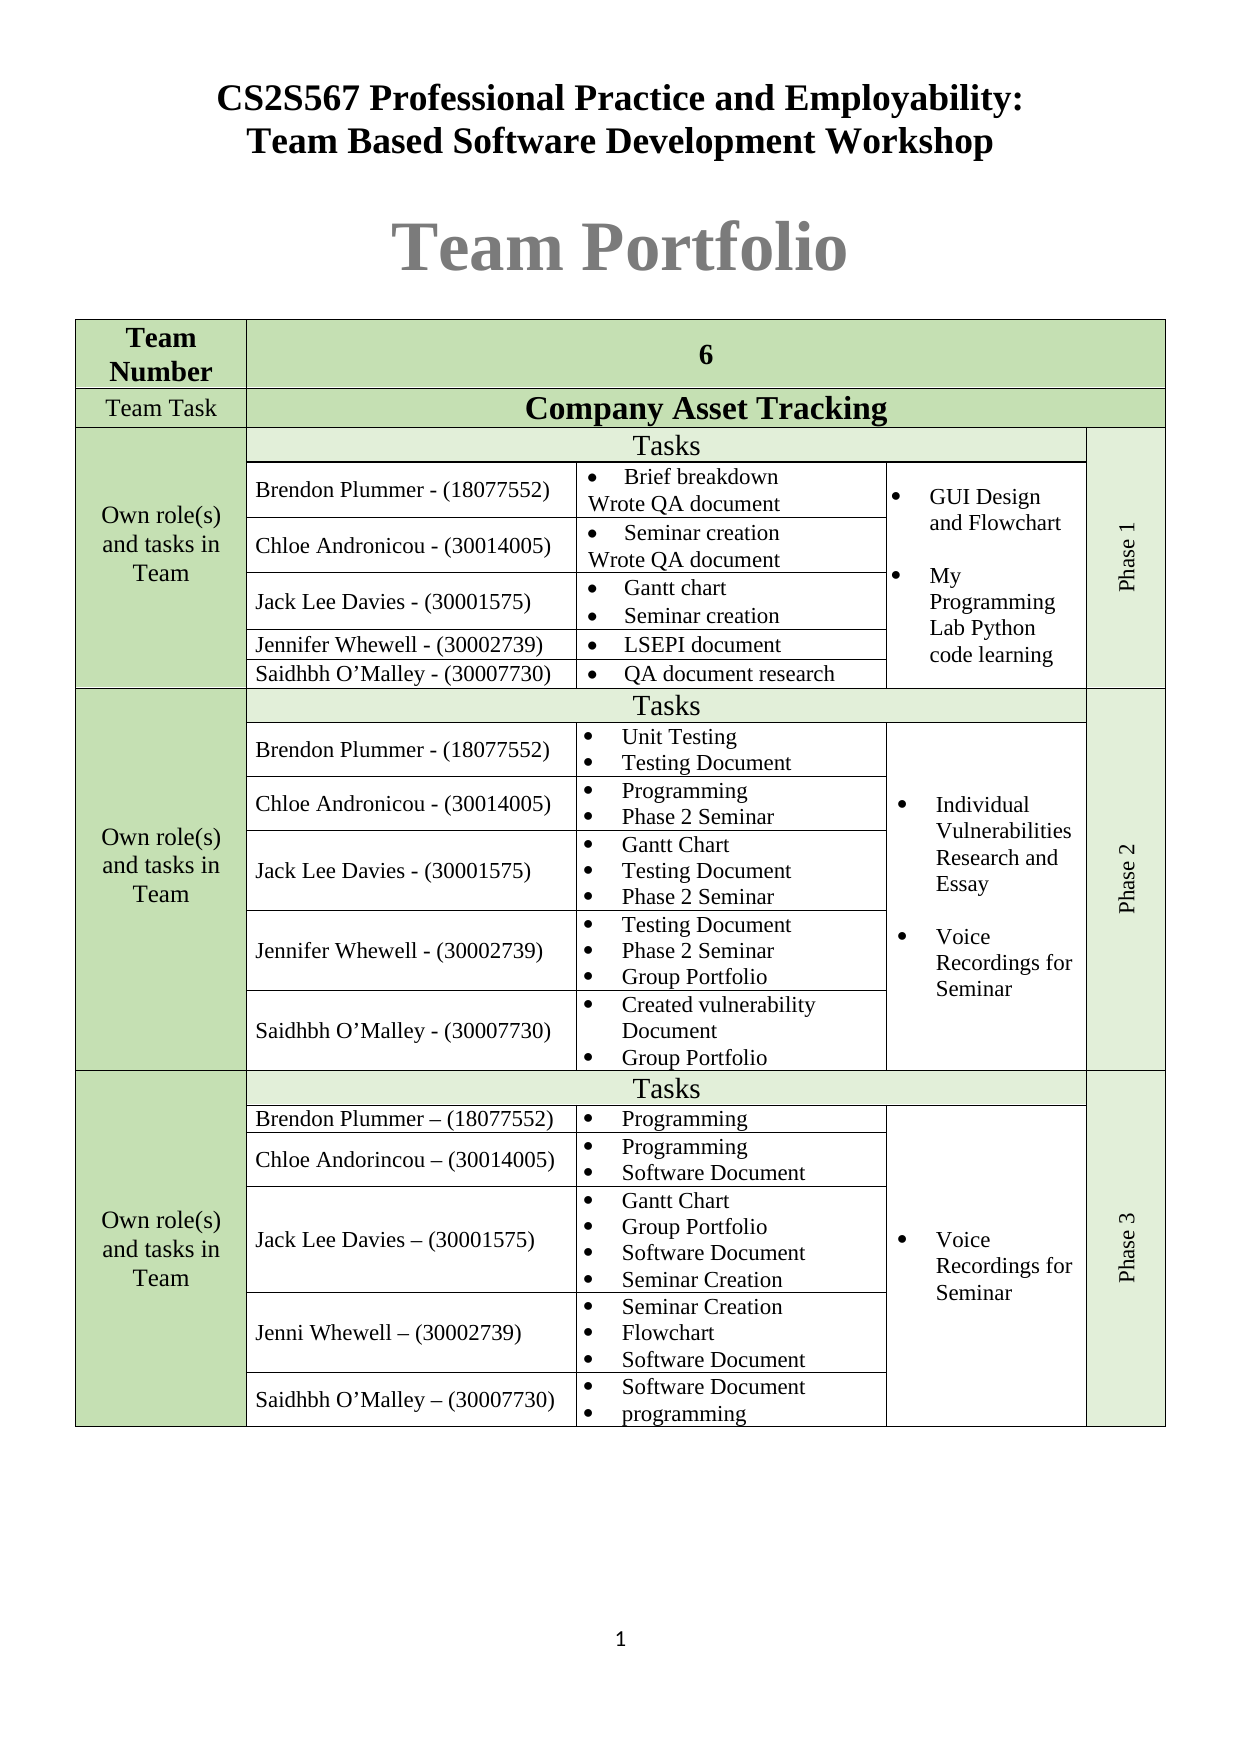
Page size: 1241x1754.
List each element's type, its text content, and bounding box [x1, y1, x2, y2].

table_cell Brendon Plummer – (18077552) [247, 1106, 576, 1132]
table_cell Individual Vulnerabilities Research and Essay Voice Recordings for Seminar [887, 723, 1086, 1070]
table_cell Programming Software Document [577, 1133, 886, 1186]
table_cell Jack Lee Davies – (30001575) [247, 1187, 576, 1292]
table_cell Phase 3 [1087, 1071, 1165, 1426]
table_cell QA document research [577, 660, 886, 687]
table_cell Tasks [247, 1071, 1086, 1104]
table_cell Gantt Chart Group Portfolio Software Document Seminar Creation [577, 1187, 886, 1292]
table_cell Own role(s) and tasks in Team [76, 689, 246, 1070]
table_cell Phase 2 [1087, 689, 1165, 1070]
text CS2S567 Professional Practice and Employability: [75, 75, 1165, 118]
table_cell Tasks [247, 428, 1086, 461]
table_cell Brief breakdown Wrote QA document [577, 463, 886, 517]
table_cell Saidhbh O’Malley – (30007730) [247, 1373, 576, 1426]
table_cell Team Task [76, 389, 246, 427]
table_header Team Number [76, 320, 246, 387]
table_cell Unit Testing Testing Document [577, 723, 886, 776]
table_cell Jennifer Whewell - (30002739) [247, 911, 576, 990]
table_cell Chloe Andorincou – (30014005) [247, 1133, 576, 1186]
table_cell Tasks [247, 689, 1086, 722]
table_cell Jenni Whewell – (30002739) [247, 1293, 576, 1372]
table_cell Gantt Chart Testing Document Phase 2 Seminar [577, 831, 886, 910]
table_cell Company Asset Tracking [247, 389, 1165, 427]
table_cell Gantt chart Seminar creation [577, 573, 886, 629]
table_cell Seminar Creation Flowchart Software Document [577, 1293, 886, 1372]
table_cell Saidhbh O’Malley - (30007730) [247, 660, 576, 687]
table_cell Chloe Andronicou - (30014005) [247, 777, 576, 829]
table_cell Own role(s) and tasks in Team [76, 428, 246, 687]
table_cell Phase 1 [1087, 428, 1165, 687]
table_cell Jennifer Whewell - (30002739) [247, 630, 576, 658]
table_cell Jack Lee Davies - (30001575) [247, 573, 576, 629]
table_cell Created vulnerability Document Group Portfolio [577, 991, 886, 1070]
table_cell Chloe Andronicou - (30014005) [247, 518, 576, 572]
table_cell Seminar creation Wrote QA document [577, 518, 886, 572]
table_cell Own role(s) and tasks in Team [76, 1071, 246, 1426]
table_cell Testing Document Phase 2 Seminar Group Portfolio [577, 911, 886, 990]
table_cell Programming [577, 1106, 886, 1132]
table_header 6 [247, 320, 1165, 387]
table_cell Software Document programming [577, 1373, 886, 1426]
table_cell Brendon Plummer - (18077552) [247, 463, 576, 517]
table_cell Voice Recordings for Seminar [887, 1106, 1086, 1426]
text Team Based Software Development Workshop [75, 118, 1165, 161]
table_cell GUI Design and Flowchart My Programming Lab Python code learning [887, 463, 1086, 687]
table_cell Brendon Plummer - (18077552) [247, 723, 576, 776]
table_cell Jack Lee Davies - (30001575) [247, 831, 576, 910]
table_cell Programming Phase 2 Seminar [577, 777, 886, 829]
table_cell LSEPI document [577, 630, 886, 658]
table_cell Saidhbh O’Malley - (30007730) [247, 991, 576, 1070]
text Team Portfolio [75, 204, 1165, 286]
